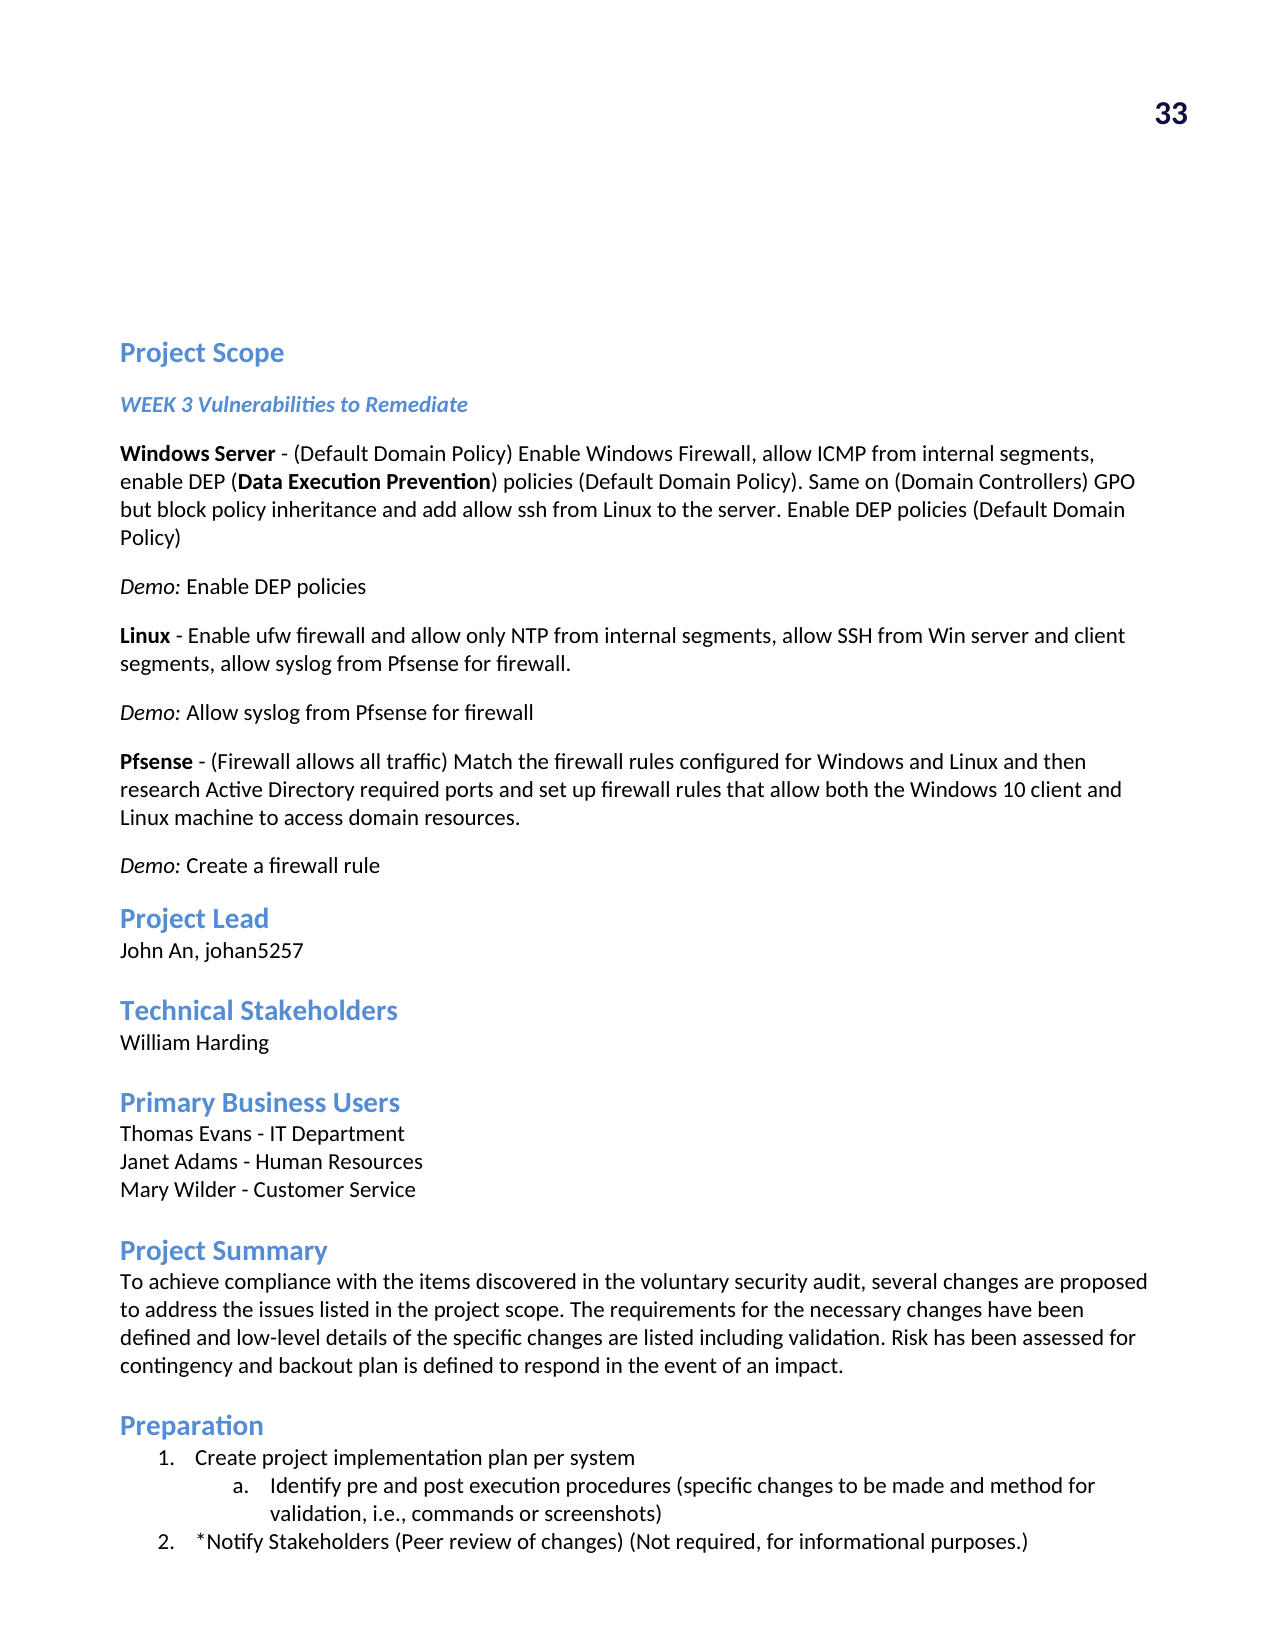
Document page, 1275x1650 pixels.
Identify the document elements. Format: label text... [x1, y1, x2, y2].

text Demo: Create a firewall rule [120, 852, 1155, 880]
text Demo: Enable DEP policies [120, 572, 1155, 600]
text Project Summary [120, 1232, 1155, 1267]
text Preparation [120, 1407, 1155, 1443]
list Create project implementation plan per system [157, 1443, 1155, 1471]
list Identify pre and post execution procedures (specific changes to be made and method for validation, i.e., commands or screenshots) [232, 1471, 1155, 1527]
text William Harding [120, 1028, 1155, 1056]
list *Notify Stakeholders (Peer review of changes) (Not required, for informational purposes.) [157, 1527, 1155, 1555]
text Project Lead John An, johan5257 [120, 901, 1155, 964]
text Project Scope [120, 334, 1155, 369]
text Pfsense - (Firewall allows all traffic) Match the firewall rules configured for Windows and Linux and then research Active Directory required ports and set up firewall rules that allow both the Windows 10 client and Linux machine to access domain resources. [120, 747, 1155, 831]
text To achieve compliance with the items discovered in the voluntary security audit, several changes are proposed to address the issues listed in the project scope. The requirements for the necessary changes have been defined and low-level details of the specific changes are listed including validation. Risk has been assessed for contingency and backout plan is defined to respond in the event of an impact. [120, 1267, 1155, 1379]
text Technical Stakeholders [120, 992, 1155, 1028]
text Janet Adams - Human Resources [120, 1147, 1155, 1176]
text WEEK 3 Vulnerabilities to Remediate [120, 390, 1155, 418]
text Primary Business Users [120, 1084, 1155, 1119]
text Linux - Enable ufw firewall and allow only NTP from internal segments, allow SSH from Win server and client segments, allow syslog from Pfsense for firewall. [120, 621, 1155, 677]
text Mary Wilder - Customer Service [120, 1176, 1155, 1203]
text Thomas Evans - IT Department [120, 1119, 1155, 1147]
text Windows Server - (Default Domain Policy) Enable Windows Firewall, allow ICMP from internal segments, enable DEP (Data Execution Prevention) policies (Default Domain Policy). Same on (Domain Controllers) GPO but block policy inheritance and add allow ssh from Linux to the server. Enable DEP policies (Default Domain Policy) [120, 439, 1155, 551]
text Demo: Allow syslog from Pfsense for firewall [120, 698, 1155, 726]
